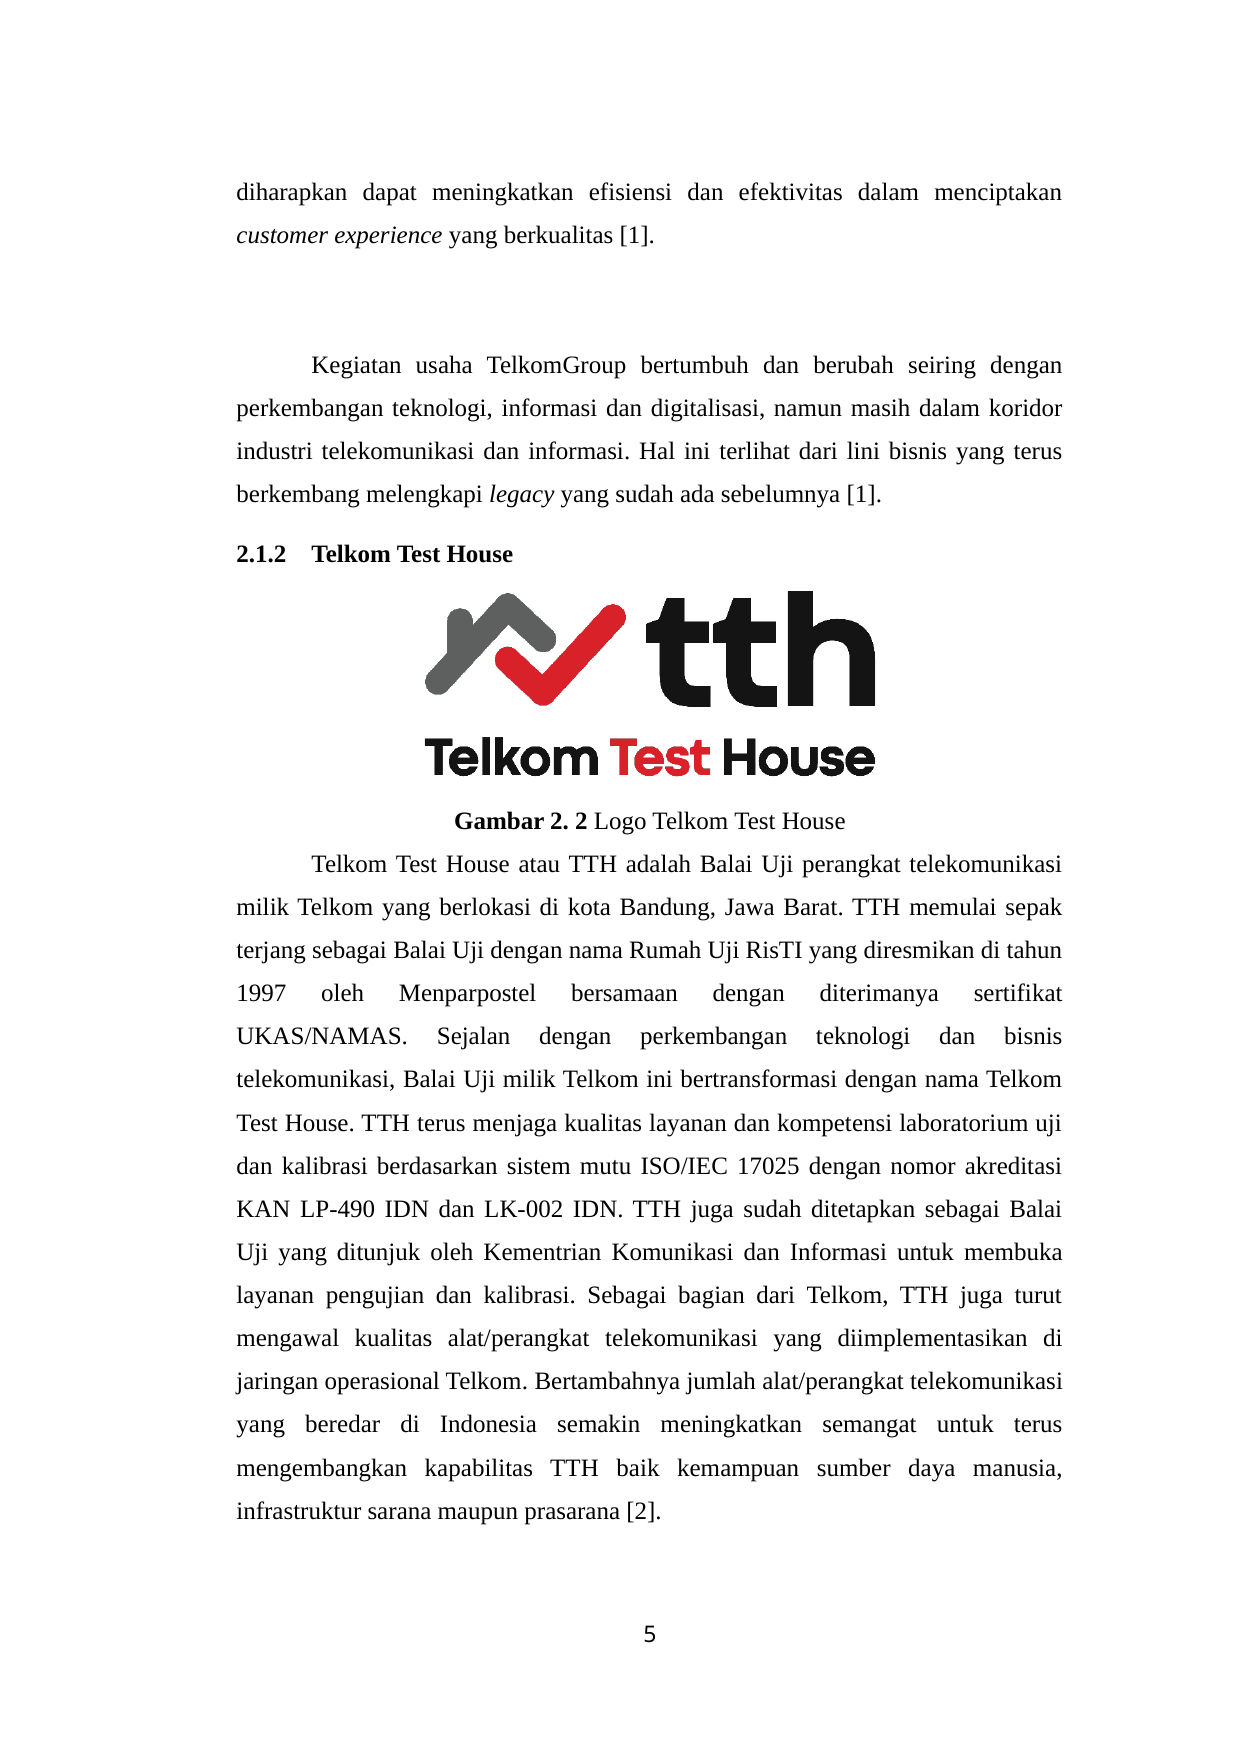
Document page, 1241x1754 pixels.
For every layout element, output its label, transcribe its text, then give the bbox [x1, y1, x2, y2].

text Telkom Test House atau TTH adalah Balai Uji perangkat telekomunikasi milik Telkom yang berlokasi di kota Bandung, Jawa Barat. TTH memulai sepak terjang sebagai Balai Uji dengan nama Rumah Uji RisTI yang diresmikan di tahun 1997 oleh Menparpostel bersamaan dengan diterimanya sertifikat UKAS/NAMAS. ​Sejalan dengan perkembangan teknologi dan bisnis telekomunikasi, Balai Uji milik Telkom ini bertransformasi dengan nama Telkom Test House. TTH terus menjaga kualitas layanan dan kompetensi laboratorium uji dan kalibrasi berdasarkan sistem mutu ISO/IEC 17025 dengan nomor akreditasi KAN LP-490 IDN dan LK-002 IDN. TTH juga sudah ditetapkan sebagai Balai Uji yang ditunjuk oleh Kementrian Komunikasi dan Informasi untuk membuka layanan pengujian dan kalibrasi. Sebagai bagian dari Telkom, TTH juga turut mengawal kualitas alat/perangkat telekomunikasi yang diimplementasikan di jaringan operasional Telkom. ​Bertambahnya jumlah alat/perangkat telekomunikasi yang beredar di Indonesia semakin meningkatkan semangat untuk terus mengembangkan kapabilitas TTH baik kemampuan sumber daya manusia, infrastruktur sarana maupun prasarana [2]. [236, 849, 1063, 1524]
text Kegiatan usaha TelkomGroup bertumbuh dan berubah seiring dengan perkembangan teknologi, informasi dan digitalisasi, namun masih dalam koridor industri telekomunikasi dan informasi. Hal ini terlihat dari lini bisnis yang terus berkembang melengkapi legacy yang sudah ada sebelumnya [1]. [236, 350, 1063, 508]
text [236, 177, 1063, 249]
picture [413, 582, 886, 791]
subtitle 2.1.2 Telkom Test House [236, 539, 1063, 568]
text Gambar 2. 2 Logo Telkom Test House [236, 806, 1063, 834]
